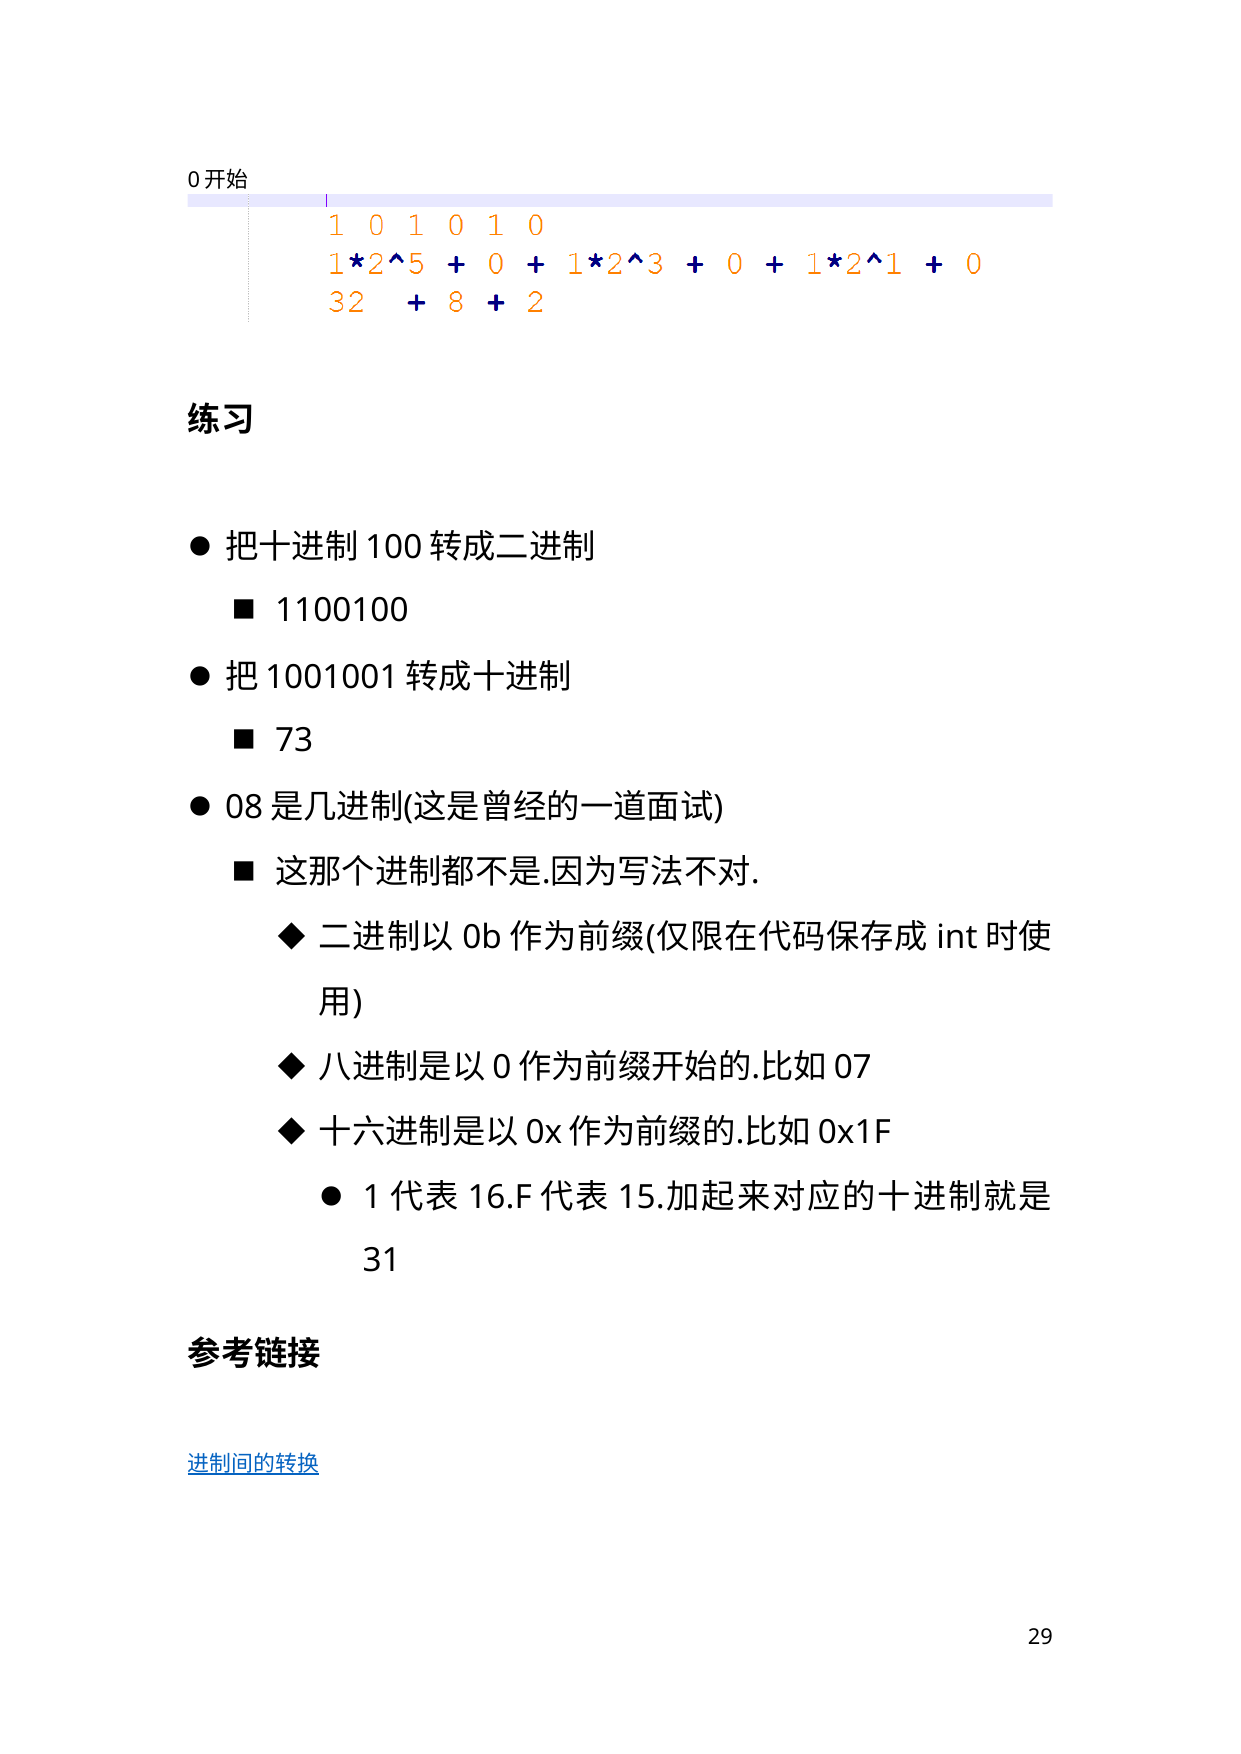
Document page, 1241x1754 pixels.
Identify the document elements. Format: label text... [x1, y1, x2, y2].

list 1代表16.F代表15.加起来对应的十进制就是31 [319, 1161, 1053, 1291]
picture [187, 194, 1053, 325]
list 把1001001转成十进制 [187, 641, 1053, 706]
text 进制间的转换 [187, 1446, 1053, 1478]
list 二进制以0b作为前缀(仅限在代码保存成int时使用) [275, 901, 1053, 1031]
list 十六进制是以0x作为前缀的.比如0x1F [275, 1096, 1053, 1161]
list 这那个进制都不是.因为写法不对. [231, 836, 1053, 901]
list 八进制是以0作为前缀开始的.比如07 [275, 1031, 1053, 1096]
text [187, 162, 1053, 194]
subtitle 参考链接 [187, 1318, 1053, 1383]
subtitle 练习 [187, 384, 1053, 449]
list 1100100 [231, 576, 1053, 641]
list 08是几进制(这是曾经的一道面试) [187, 771, 1053, 836]
list 把十进制100转成二进制 [187, 511, 1053, 576]
list 73 [231, 706, 1053, 771]
